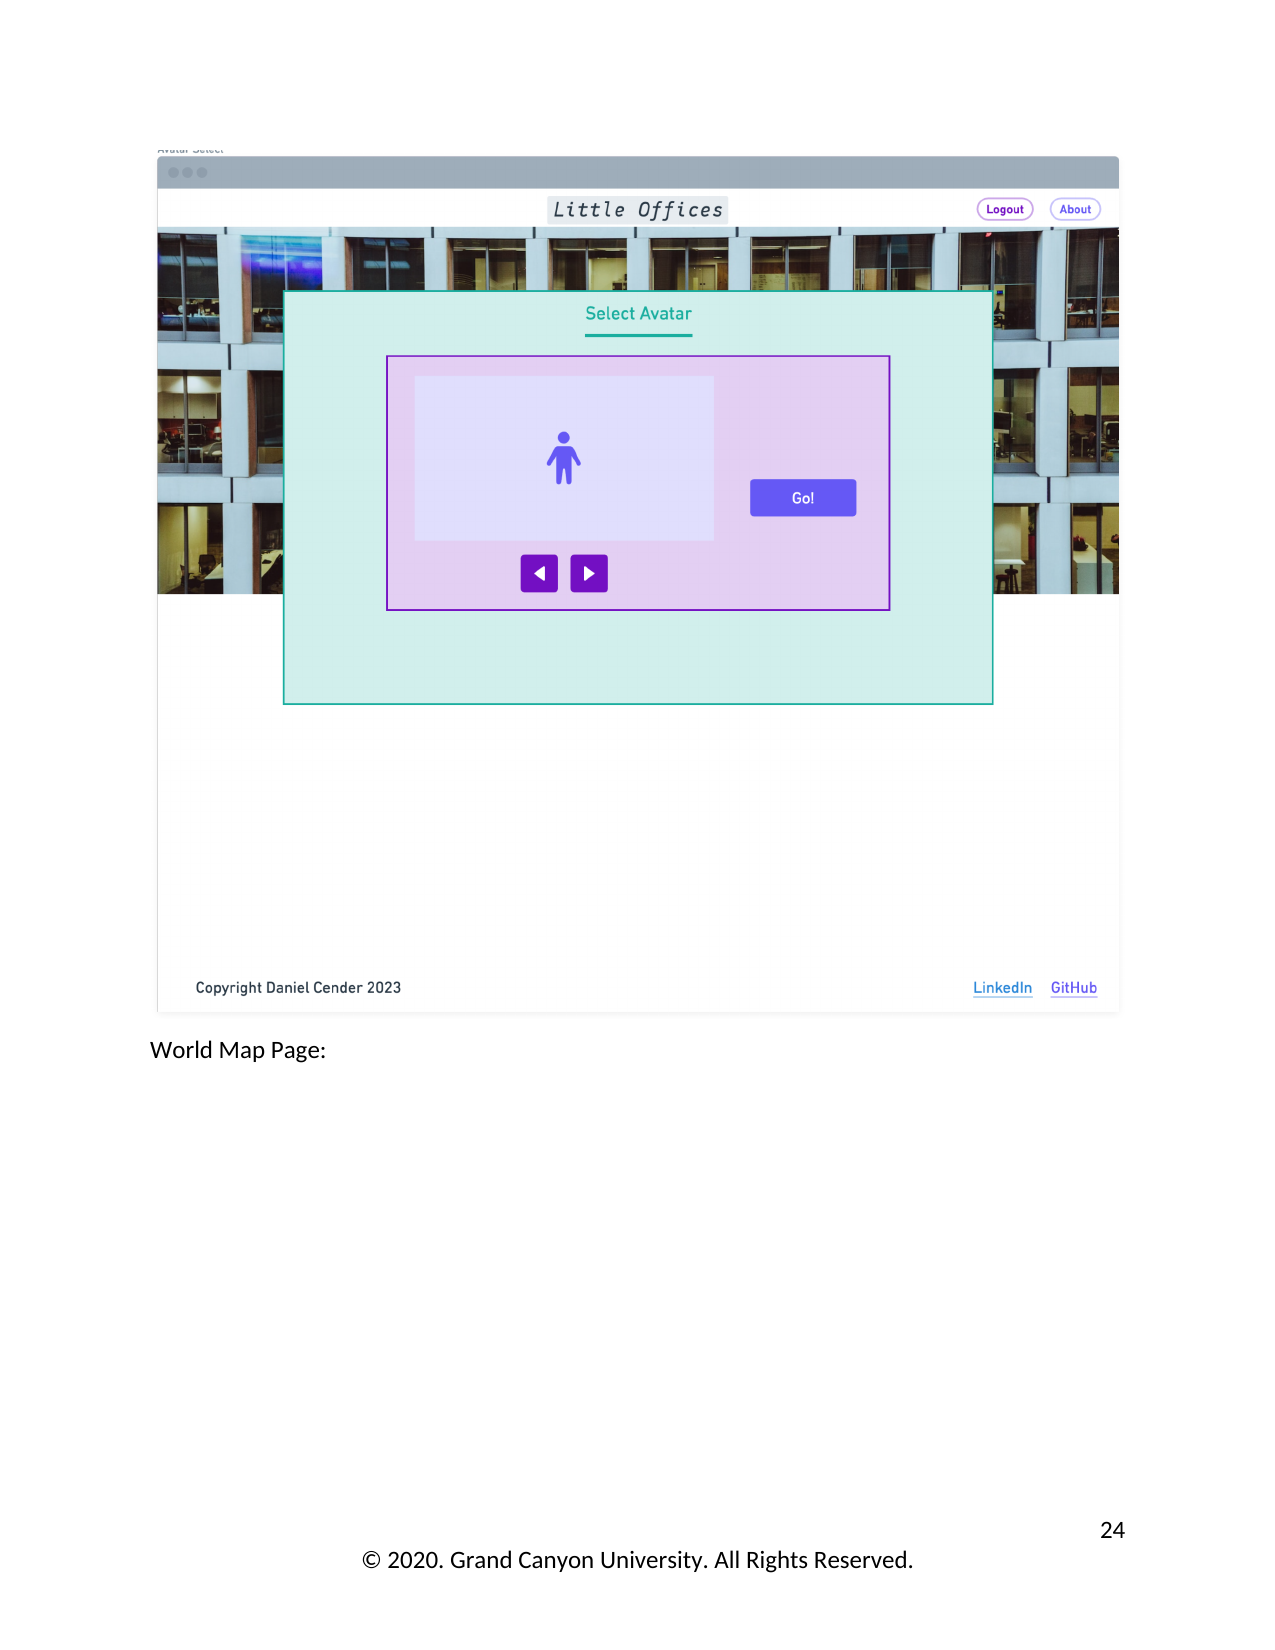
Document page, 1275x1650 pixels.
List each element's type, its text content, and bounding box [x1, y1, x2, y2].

text World Map Page: [150, 1034, 1125, 1064]
picture [150, 150, 1125, 1019]
